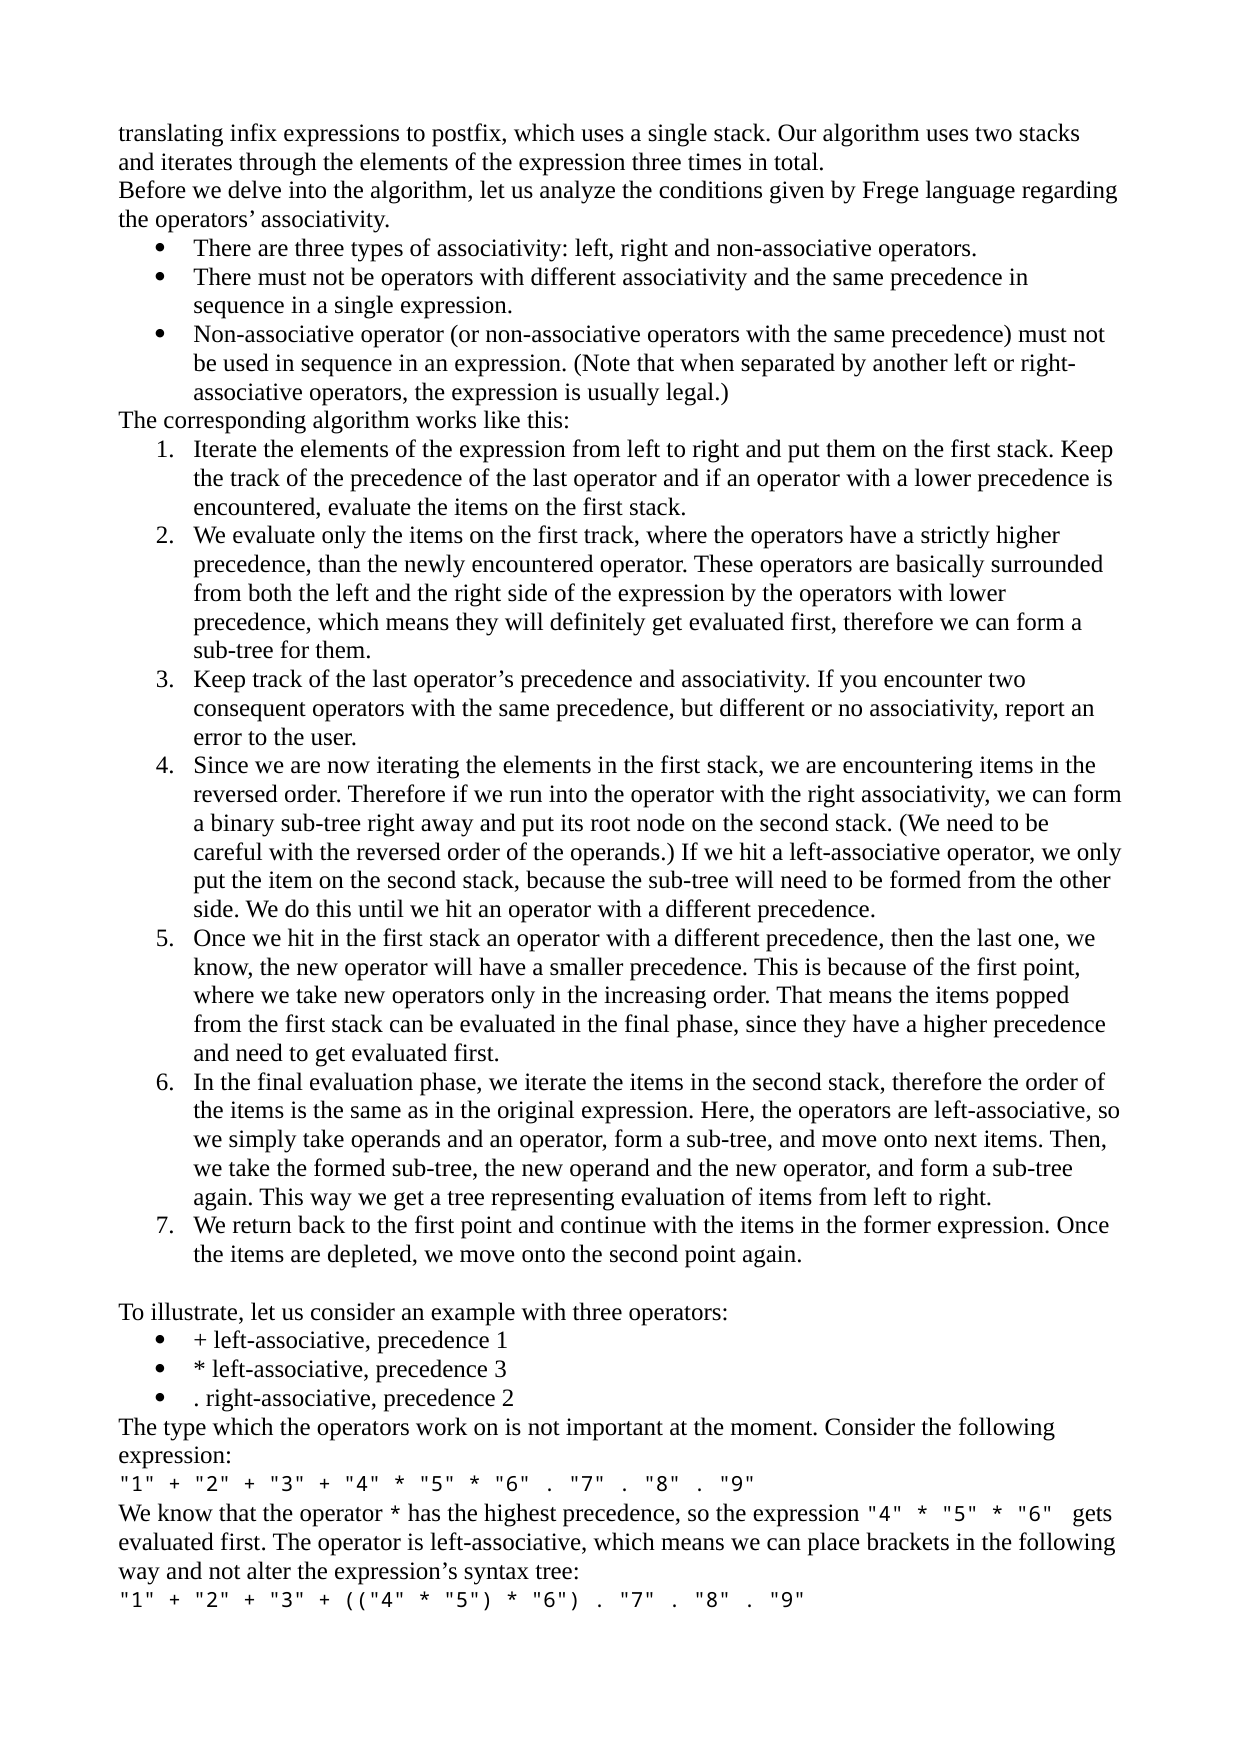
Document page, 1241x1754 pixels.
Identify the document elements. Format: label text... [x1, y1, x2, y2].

list Since we are now iterating the elements in the first stack, we are encountering items in the reversed order. Therefore if we run into the operator with the right associativity, we can form a binary sub-tree right away and put its root node on the second stack. (We need to be careful with the reversed order of the operands.) If we hit a left-associative operator, we only put the item on the second stack, because the sub-tree will need to be formed from the other side. We do this until we hit an operator with a different precedence. [156, 751, 1122, 923]
list In the final evaluation phase, we iterate the items in the second stack, therefore the order of the items is the same as in the original expression. Here, the operators are left-associative, so we simply take operands and an operator, form a sub-tree, and move onto next items. Then, we take the formed sub-tree, the new operand and the new operator, and form a sub-tree again. This way we get a tree representing evaluation of items from left to right. [156, 1067, 1122, 1211]
text "1" + "2" + "3" + "4" * "5" * "6" . "7" . "8" . "9" [118, 1469, 1122, 1498]
list We evaluate only the items on the first track, where the operators have a strictly higher precedence, than the newly encountered operator. These operators are basically surrounded from both the left and the right side of the expression by the operators with lower precedence, which means they will definitely get evaluated first, therefore we can form a sub-tree for them. [156, 521, 1122, 664]
list Keep track of the last operator’s precedence and associativity. If you encounter two consequent operators with the same precedence, but different or no associativity, report an error to the user. [156, 664, 1122, 751]
text "1" + "2" + "3" + (("4" * "5") * "6") . "7" . "8" . "9" [118, 1585, 1122, 1613]
list There must not be operators with different associativity and the same precedence in sequence in a single expression. [156, 262, 1122, 319]
text Before we delve into the algorithm, let us analyze the conditions given by Frege language regarding the operators’ associativity. [118, 176, 1122, 233]
list * left-associative, precedence 3 [156, 1354, 1122, 1383]
list There are three types of associativity: left, right and non-associative operators. [156, 233, 1122, 262]
list + left-associative, precedence 1 [156, 1326, 1122, 1354]
text We know that the operator * has the highest precedence, so the expression "4" * "5" * "6" gets evaluated first. The operator is left-associative, which means we can place brackets in the following way and not alter the expression’s syntax tree: [118, 1498, 1122, 1585]
text To illustrate, let us consider an example with three operators: [118, 1297, 1122, 1326]
list We return back to the first point and continue with the items in the former expression. Once the items are depleted, we move onto the second point again. [156, 1211, 1122, 1268]
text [118, 118, 1122, 176]
text The corresponding algorithm works like this: [118, 406, 1122, 434]
list Once we hit in the first stack an operator with a different precedence, then the last one, we know, the new operator will have a smaller precedence. This is because of the first point, where we take new operators only in the increasing order. That means the items popped from the first stack can be evaluated in the final phase, since they have a higher precedence and need to get evaluated first. [156, 923, 1122, 1067]
list Non-associative operator (or non-associative operators with the same precedence) must not be used in sequence in an expression. (Note that when separated by another left or right-associative operators, the expression is usually legal.) [156, 319, 1122, 406]
list . right-associative, precedence 2 [156, 1383, 1122, 1412]
text The type which the operators work on is not important at the moment. Consider the following expression: [118, 1412, 1122, 1469]
list Iterate the elements of the expression from left to right and put them on the first stack. Keep the track of the precedence of the last operator and if an operator with a lower precedence is encountered, evaluate the items on the first stack. [156, 434, 1122, 521]
